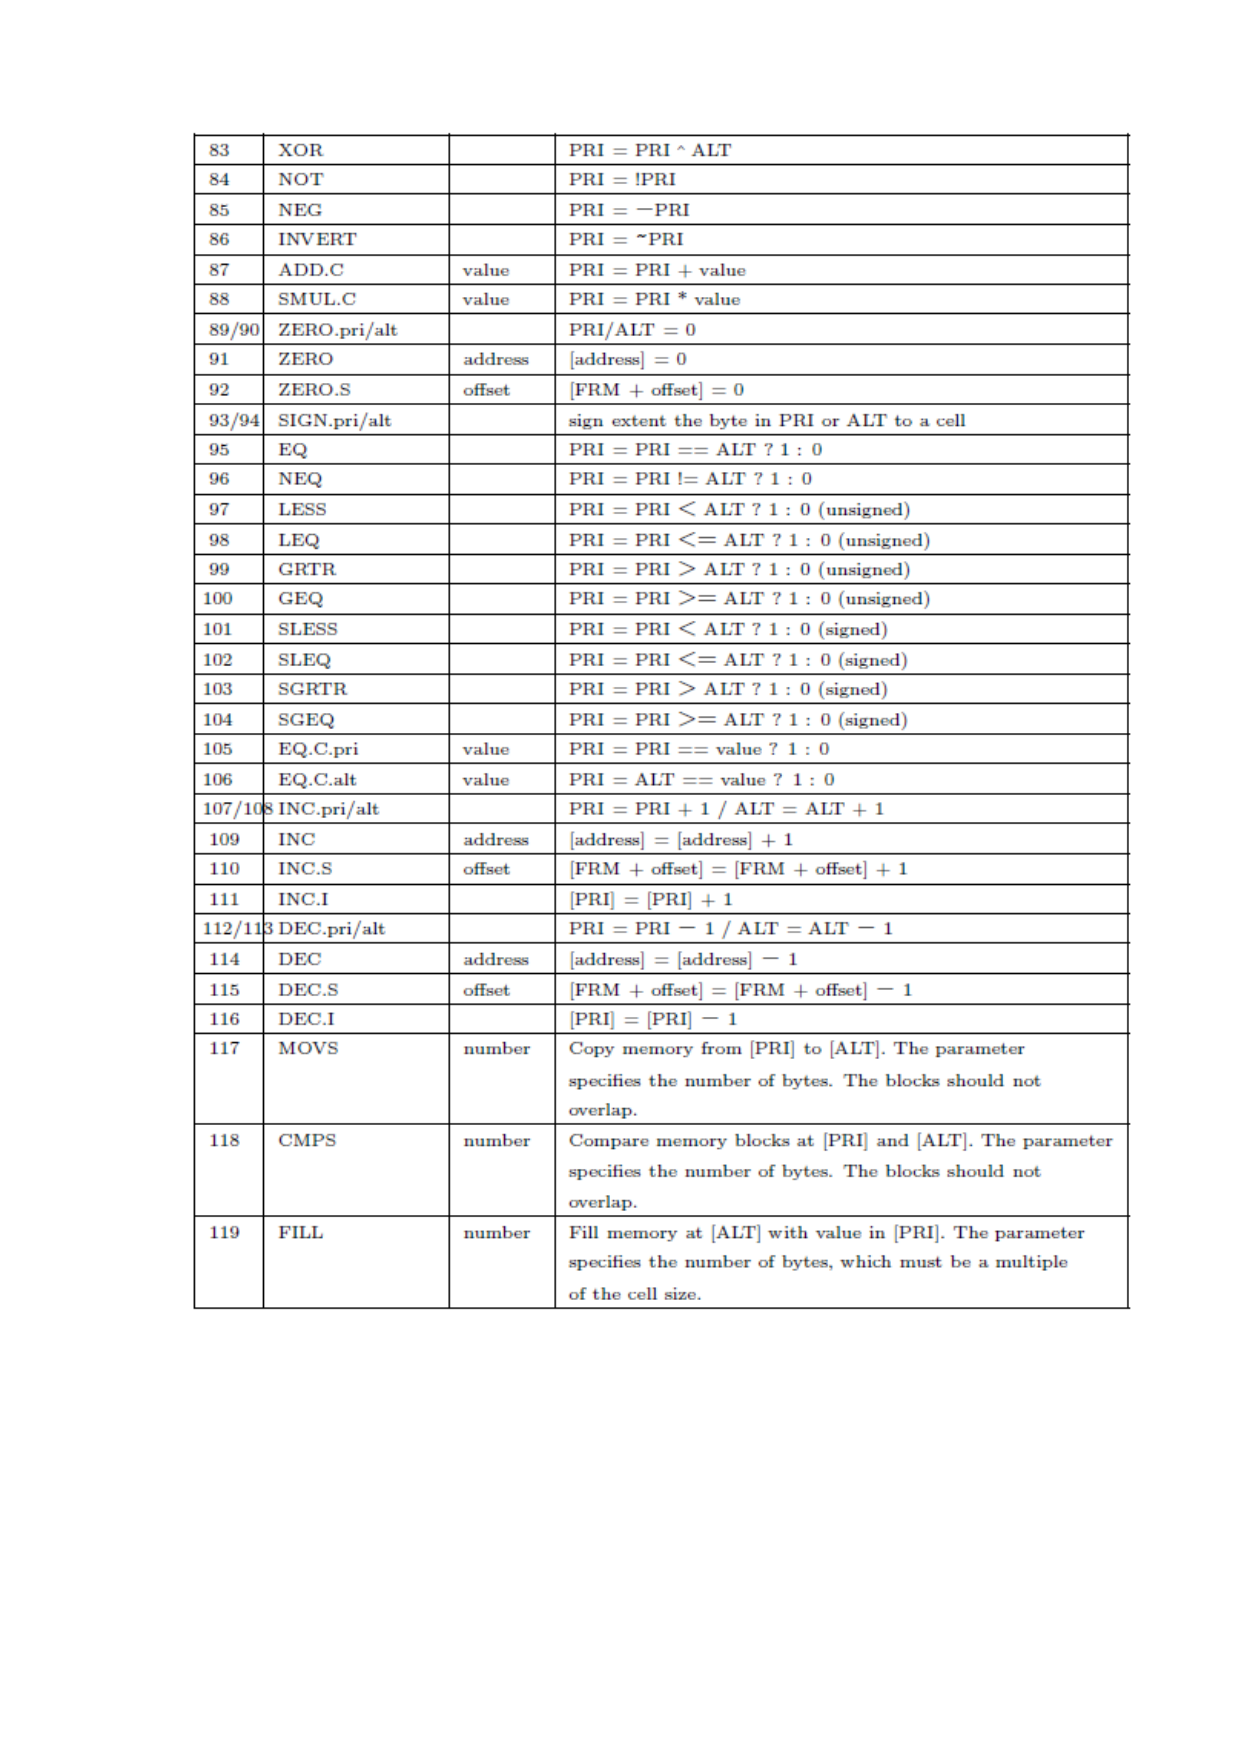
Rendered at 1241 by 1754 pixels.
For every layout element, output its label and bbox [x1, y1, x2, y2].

picture [177, 118, 1152, 1323]
